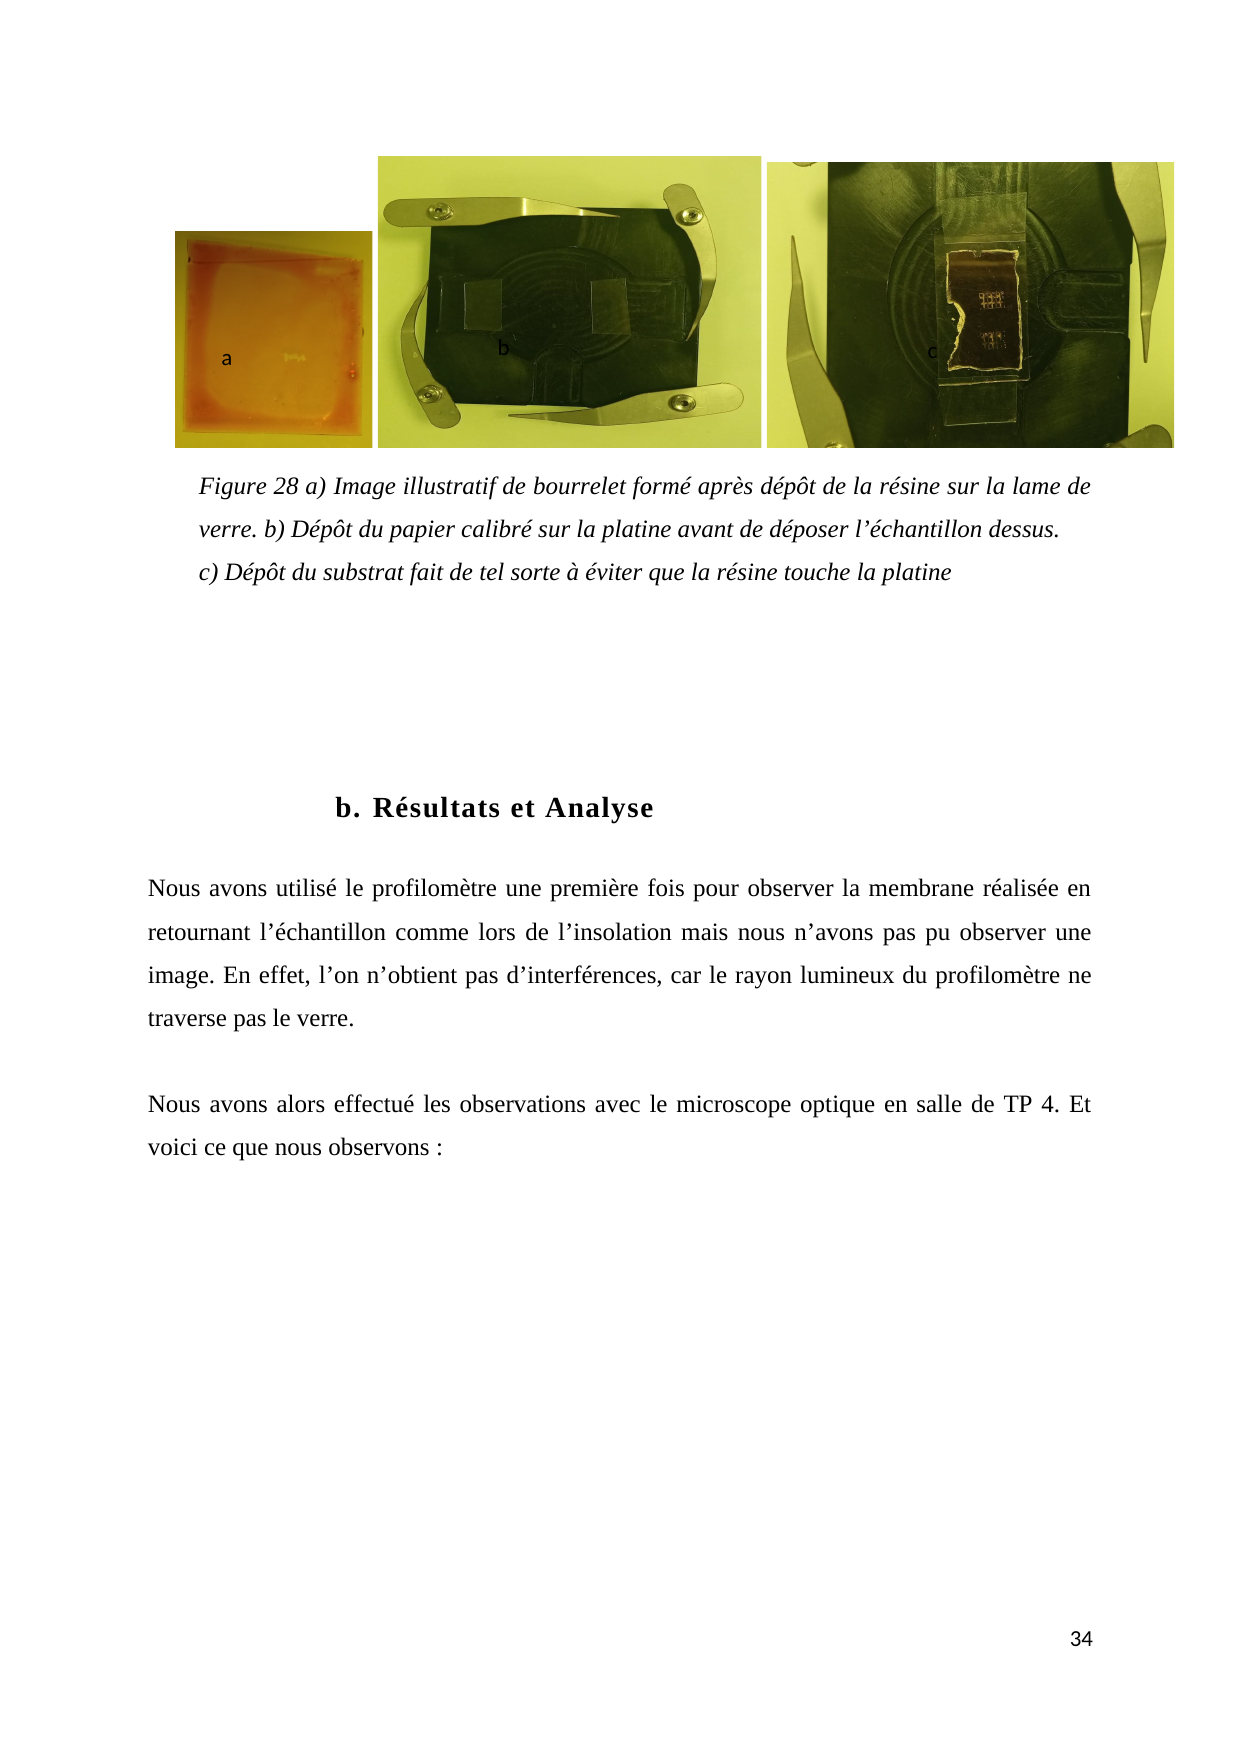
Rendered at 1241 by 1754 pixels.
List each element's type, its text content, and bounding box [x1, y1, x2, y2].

text Nous avons utilisé le profilomètre une première fois pour observer la membrane réalisée en retournant l’échantillon comme lors de l’insolation mais nous n’avons pas pu observer une image. En effet, l’on n’obtient pas d’interférences, car le rayon lumineux du profilomètre ne traverse pas le verre. [148, 873, 1093, 1032]
text Nous avons alors effectué les observations avec le microscope optique en salle de TP 4. Et voici ce que nous observons : [148, 1089, 1093, 1161]
picture [766, 162, 1175, 448]
picture [377, 156, 762, 448]
picture [175, 231, 373, 448]
subtitle Résultats et Analyse [335, 791, 1093, 824]
